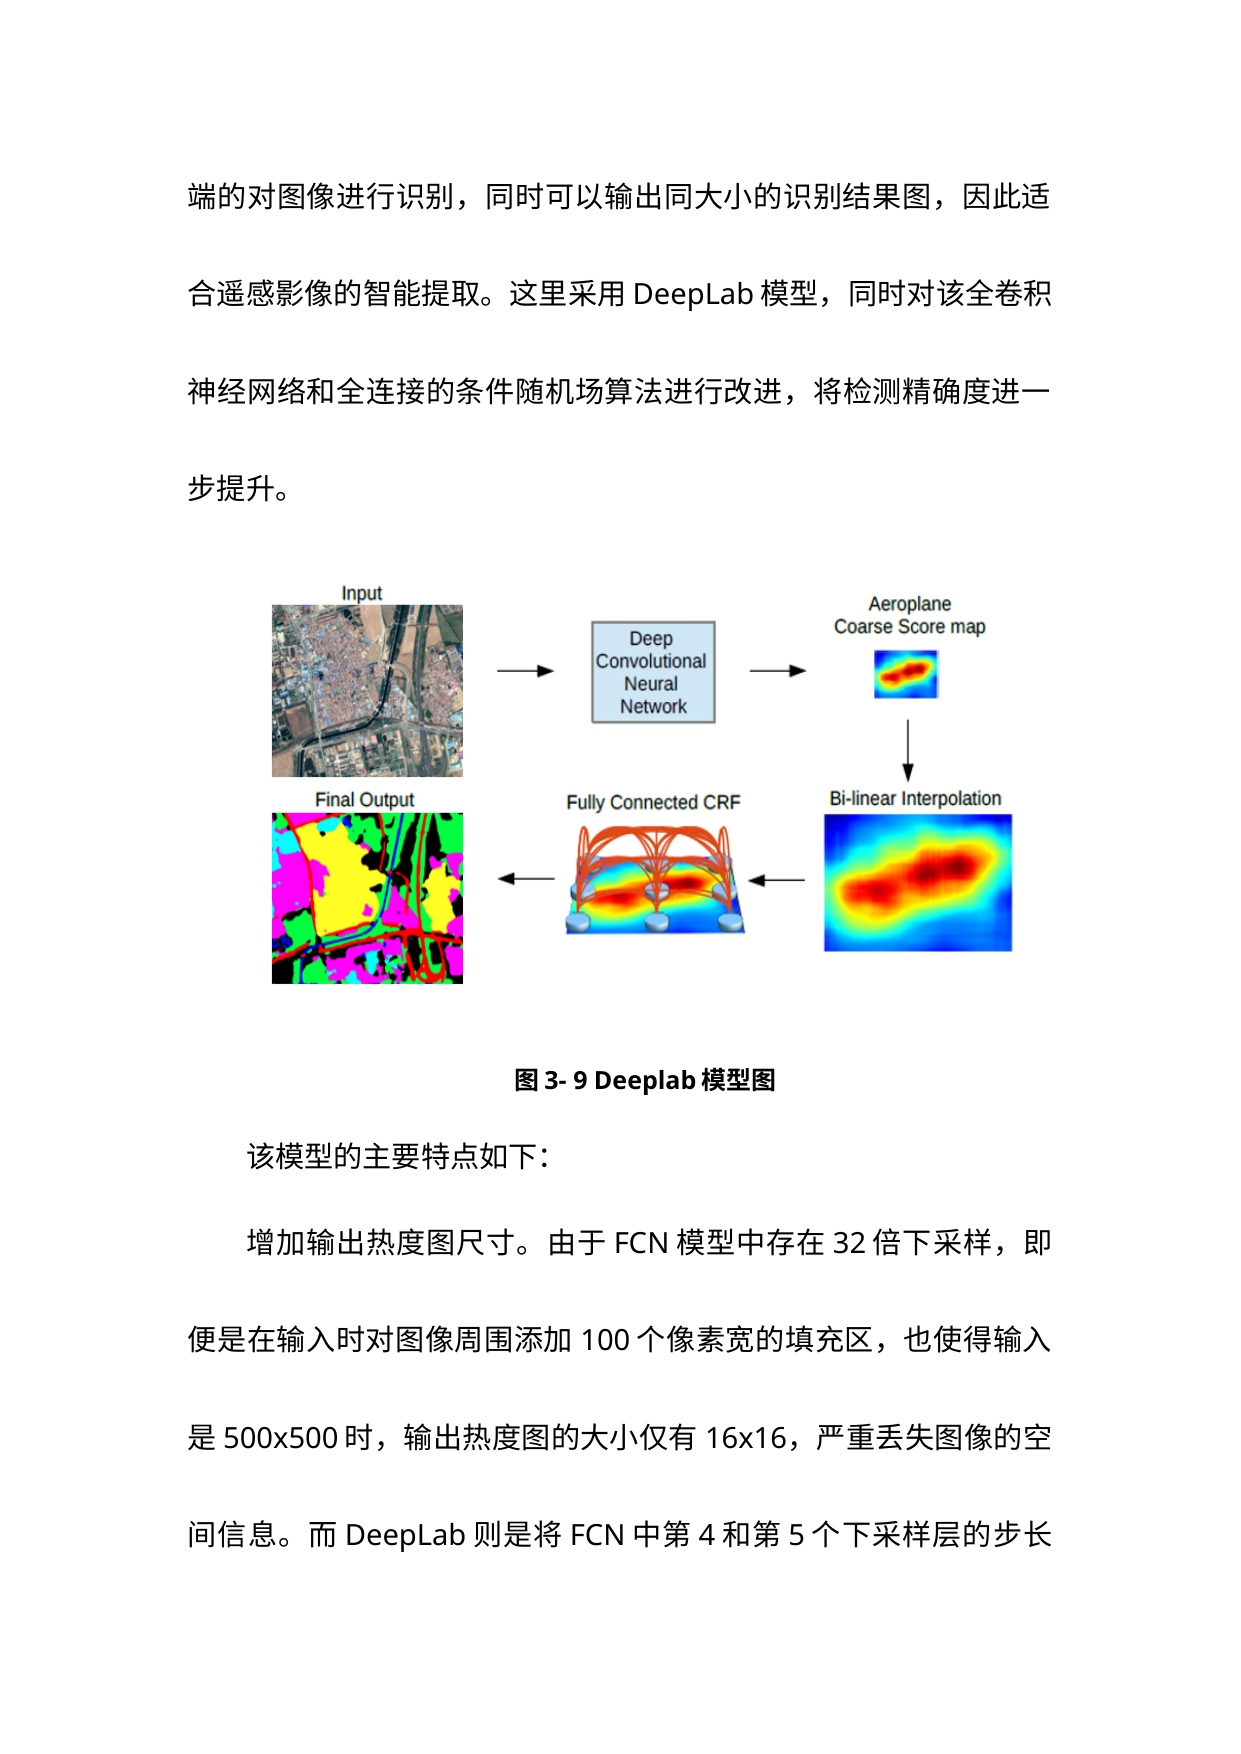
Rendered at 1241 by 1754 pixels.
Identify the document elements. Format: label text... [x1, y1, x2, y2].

picture [237, 540, 1062, 1012]
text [187, 162, 1053, 519]
text 该模型的主要特点如下： [187, 1122, 1053, 1187]
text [187, 1208, 1053, 1565]
text 图3- 9 Deeplab模型图 [187, 1046, 1053, 1111]
